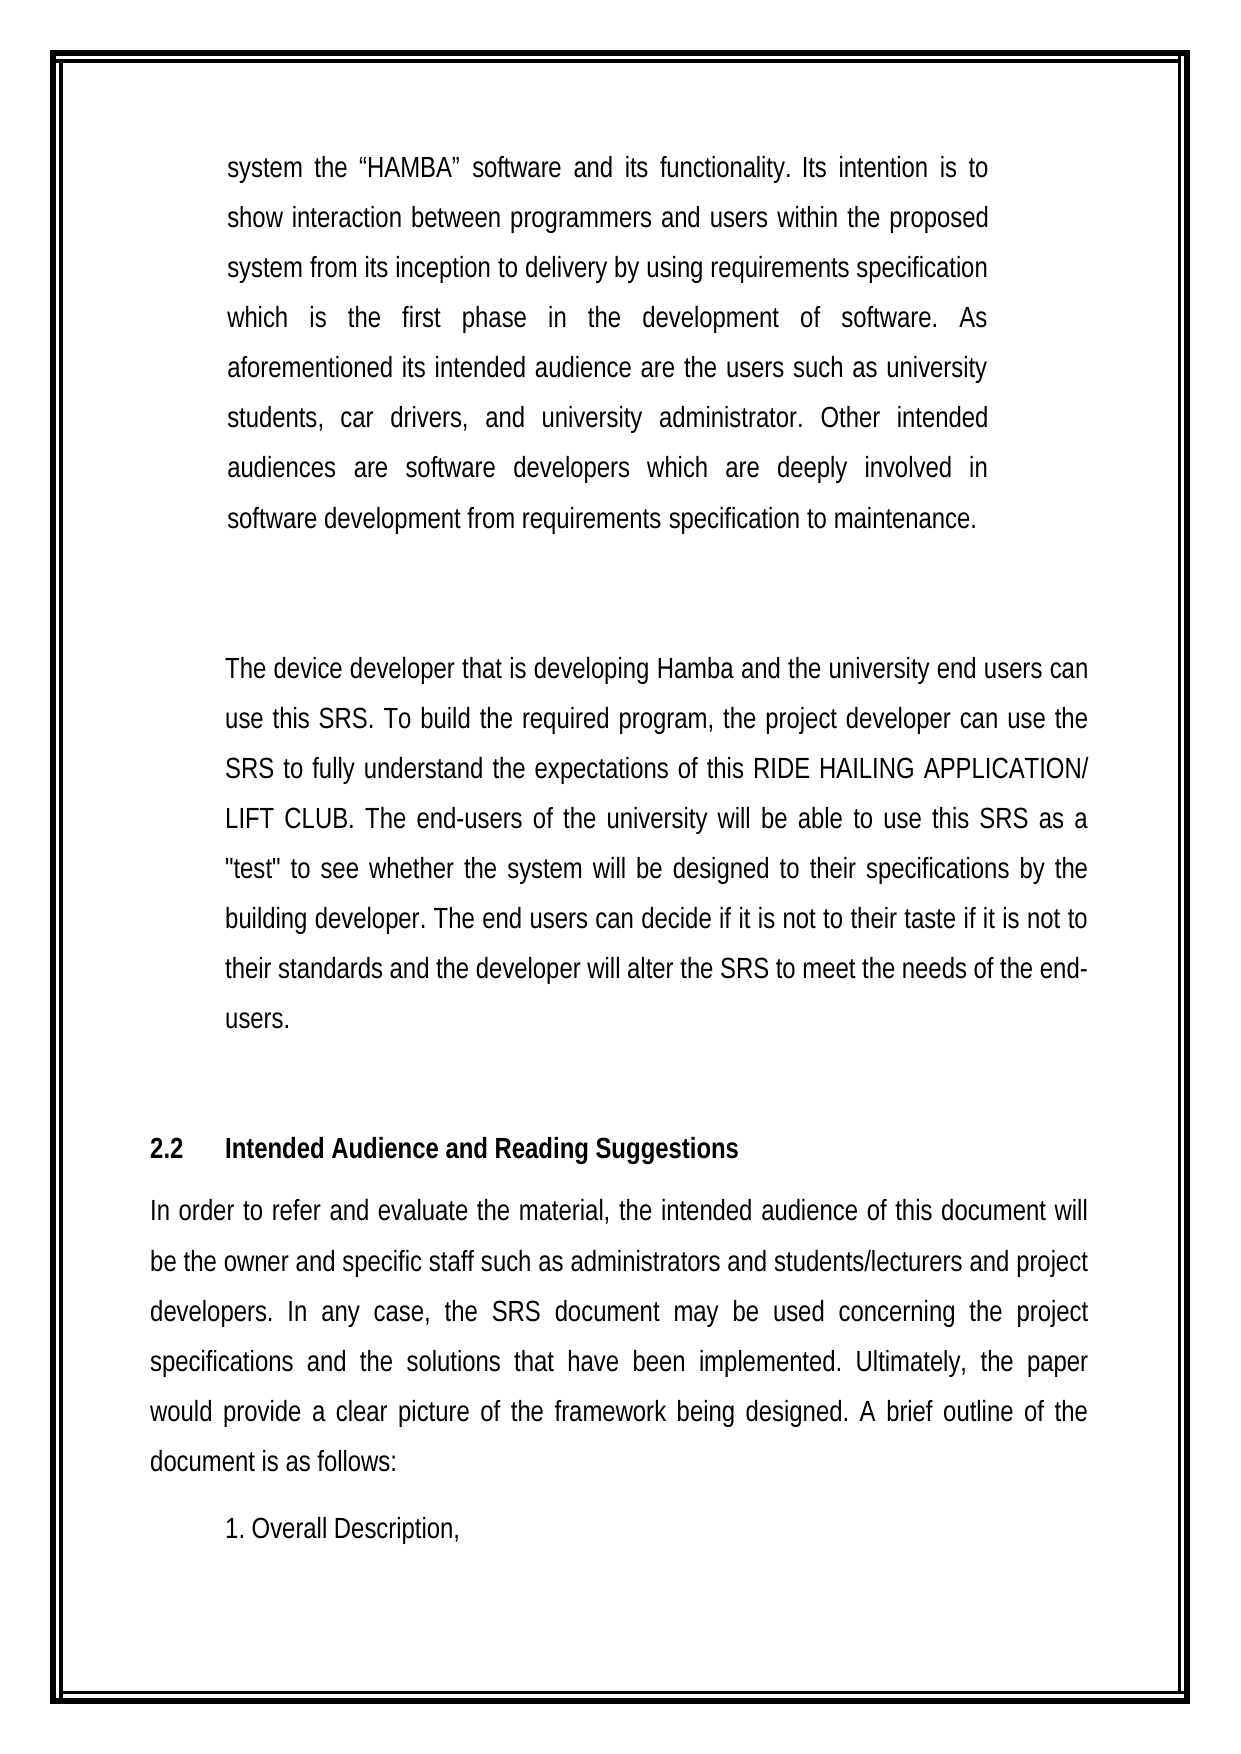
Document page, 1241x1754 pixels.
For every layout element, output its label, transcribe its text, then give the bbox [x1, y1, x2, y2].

subtitle Intended Audience and Reading Suggestions [150, 1131, 1090, 1164]
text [227, 150, 989, 534]
text The device developer that is developing Hamba and the university end users can use this SRS. To build the required program, the project developer can use the SRS to fully understand the expectations of this RIDE HAILING APPLICATION/ LIFT CLUB. The end-users of the university will be able to use this SRS as a "test" to see whether the system will be designed to their specifications by the building developer. The end users can decide if it is not to their taste if it is not to their standards and the developer will alter the SRS to meet the needs of the end-users. [225, 651, 1090, 1035]
text In order to refer and evaluate the material, the intended audience of this document will be the owner and specific staff such as administrators and students/lecturers and project developers. In any case, the SRS document may be used concerning the project specifications and the solutions that have been implemented. Ultimately, the paper would provide a clear picture of the framework being designed. A brief outline of the document is as follows: [150, 1193, 1090, 1477]
text 1. Overall Description, [150, 1511, 1090, 1544]
